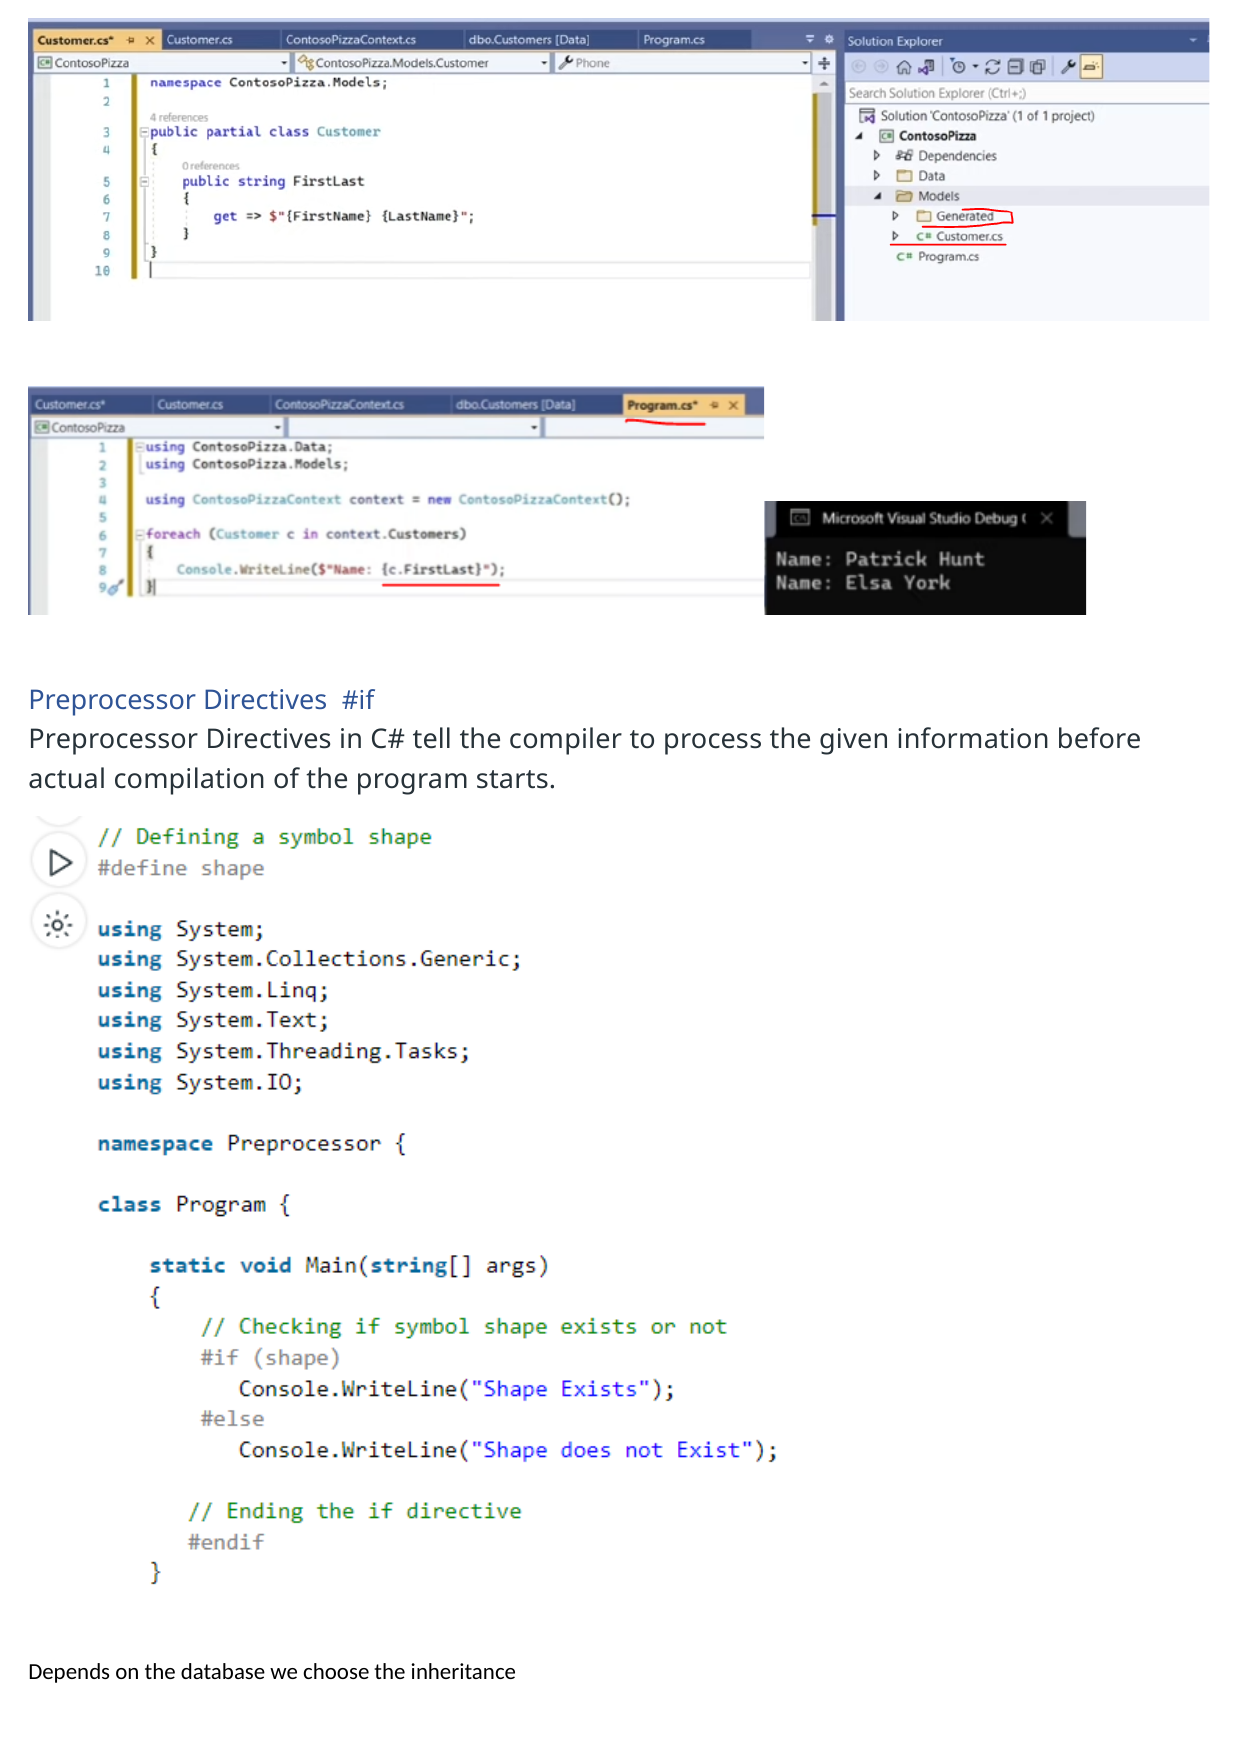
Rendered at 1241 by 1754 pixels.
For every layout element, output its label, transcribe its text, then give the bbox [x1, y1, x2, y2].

picture [28, 816, 824, 1592]
text Preprocessor Directives in C# tell the compiler to process the given information before actual compilation of the program starts. [28, 720, 1219, 797]
subtitle Preprocessor Directives #if [342, 680, 1219, 717]
picture [28, 18, 1210, 321]
picture [28, 386, 1087, 615]
text Depends on the database we choose the inheritance [28, 1657, 1219, 1685]
